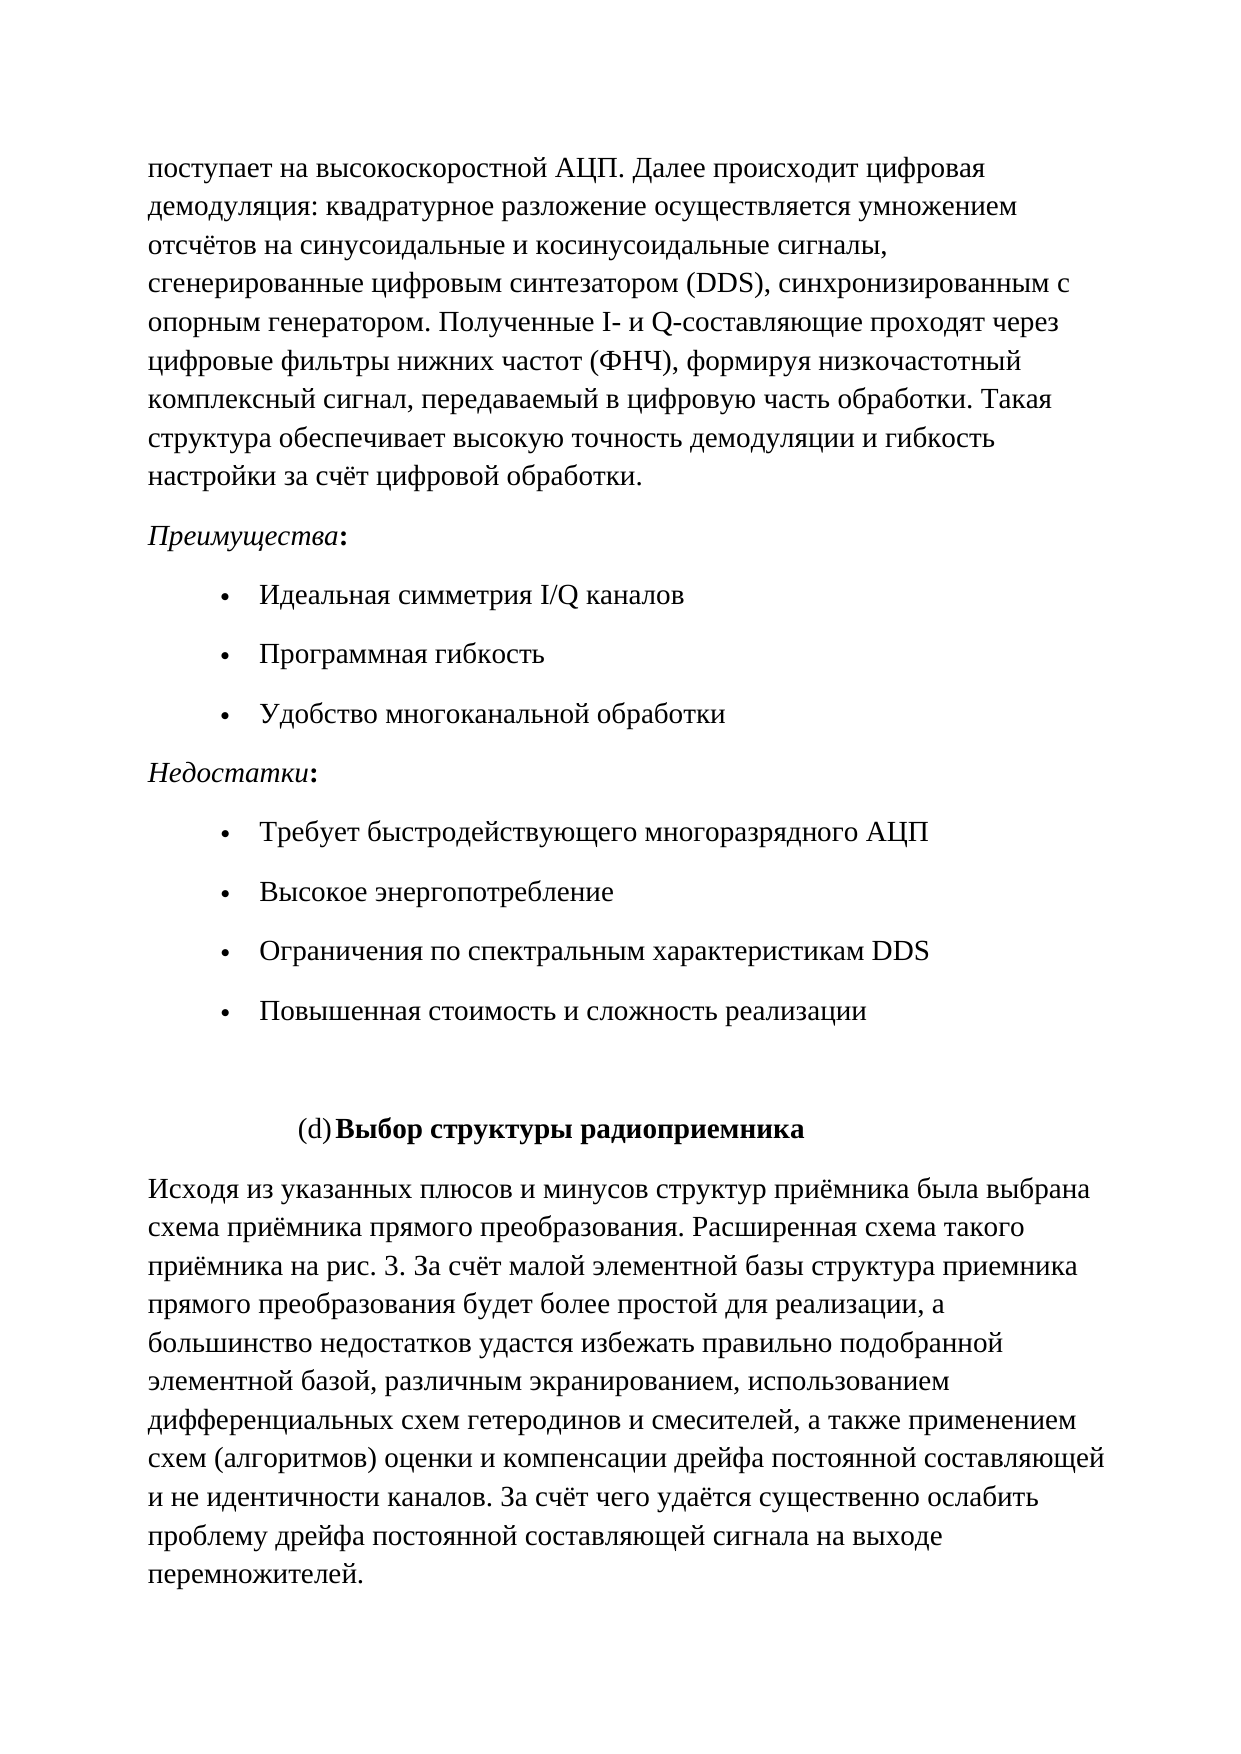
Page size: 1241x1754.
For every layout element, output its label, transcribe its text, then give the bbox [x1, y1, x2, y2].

list Повышенная стоимость и сложность реализации [222, 993, 1107, 1026]
list Высокое энергопотребление [222, 874, 1107, 907]
list Ограничения по спектральным характеристикам DDS [222, 933, 1107, 967]
text Преимущества: [148, 518, 1107, 551]
text Исходя из указанных плюсов и минусов структур приёмника была выбрана схема приёмника прямого преобразования. Расширенная схема такого приёмника на рис. 3. За счёт малой элементной базы структура приемника прямого преобразования будет более простой для реализации, а большинство недостатков удастся избежать правильно подобранной элементной базой, различным экранированием, использованием дифференциальных схем гетеродинов и смесителей, а также применением схем (алгоритмов) оценки и компенсации дрейфа постоянной составляющей и не идентичности каналов. За счёт чего удаётся существенно ослабить проблему дрейфа постоянной составляющей сигнала на выходе перемножителей. [148, 1171, 1107, 1590]
list Удобство многоканальной обработки [221, 696, 1107, 729]
list Программная гибкость [221, 636, 1107, 670]
list Требует быстродействующего многоразрядного АЦП [222, 814, 1107, 848]
list Идеальная симметрия I/Q каналов [221, 577, 1107, 611]
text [148, 150, 1107, 492]
text Недостатки: [148, 755, 1107, 789]
list Выбор структуры радиоприемника [298, 1111, 1107, 1145]
